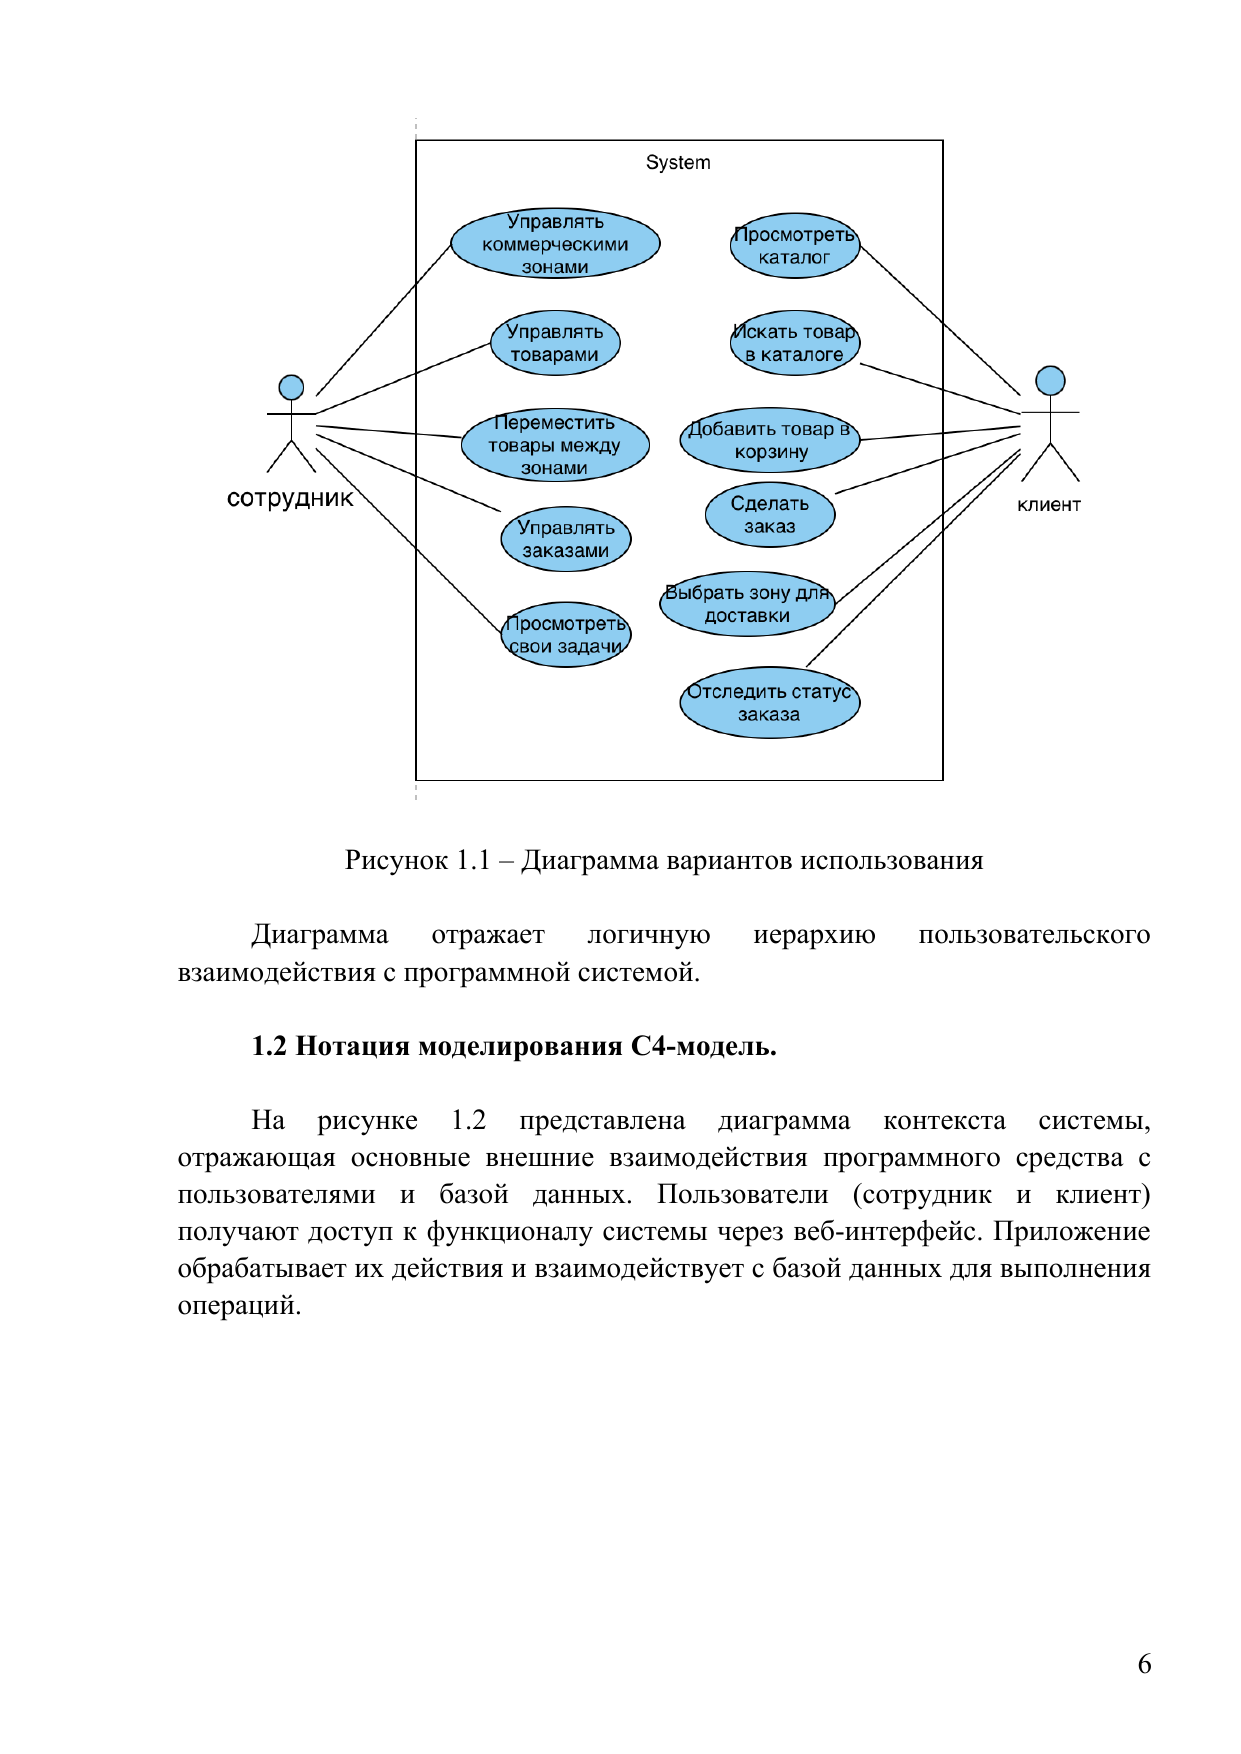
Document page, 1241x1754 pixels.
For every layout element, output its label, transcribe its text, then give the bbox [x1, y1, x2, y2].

subtitle 1.2 Нотация моделирования C4-модель. [177, 1029, 1152, 1061]
text На рисунке 1.2 представлена диаграмма контекста системы, отражающая основные внешние взаимодействия программного средства с пользователями и базой данных. Пользователи (сотрудник и клиент) получают доступ к функционалу системы через веб-интерфейс. Приложение обрабатывает их действия и взаимодействует с базой данных для выполнения операций. [177, 1103, 1152, 1321]
text Рисунок 1.1 – Диаграмма вариантов использования [177, 844, 1152, 876]
text Диаграмма отражает логичную иерархию пользовательского взаимодействия с программной системой. [177, 918, 1152, 987]
picture [227, 118, 1102, 802]
